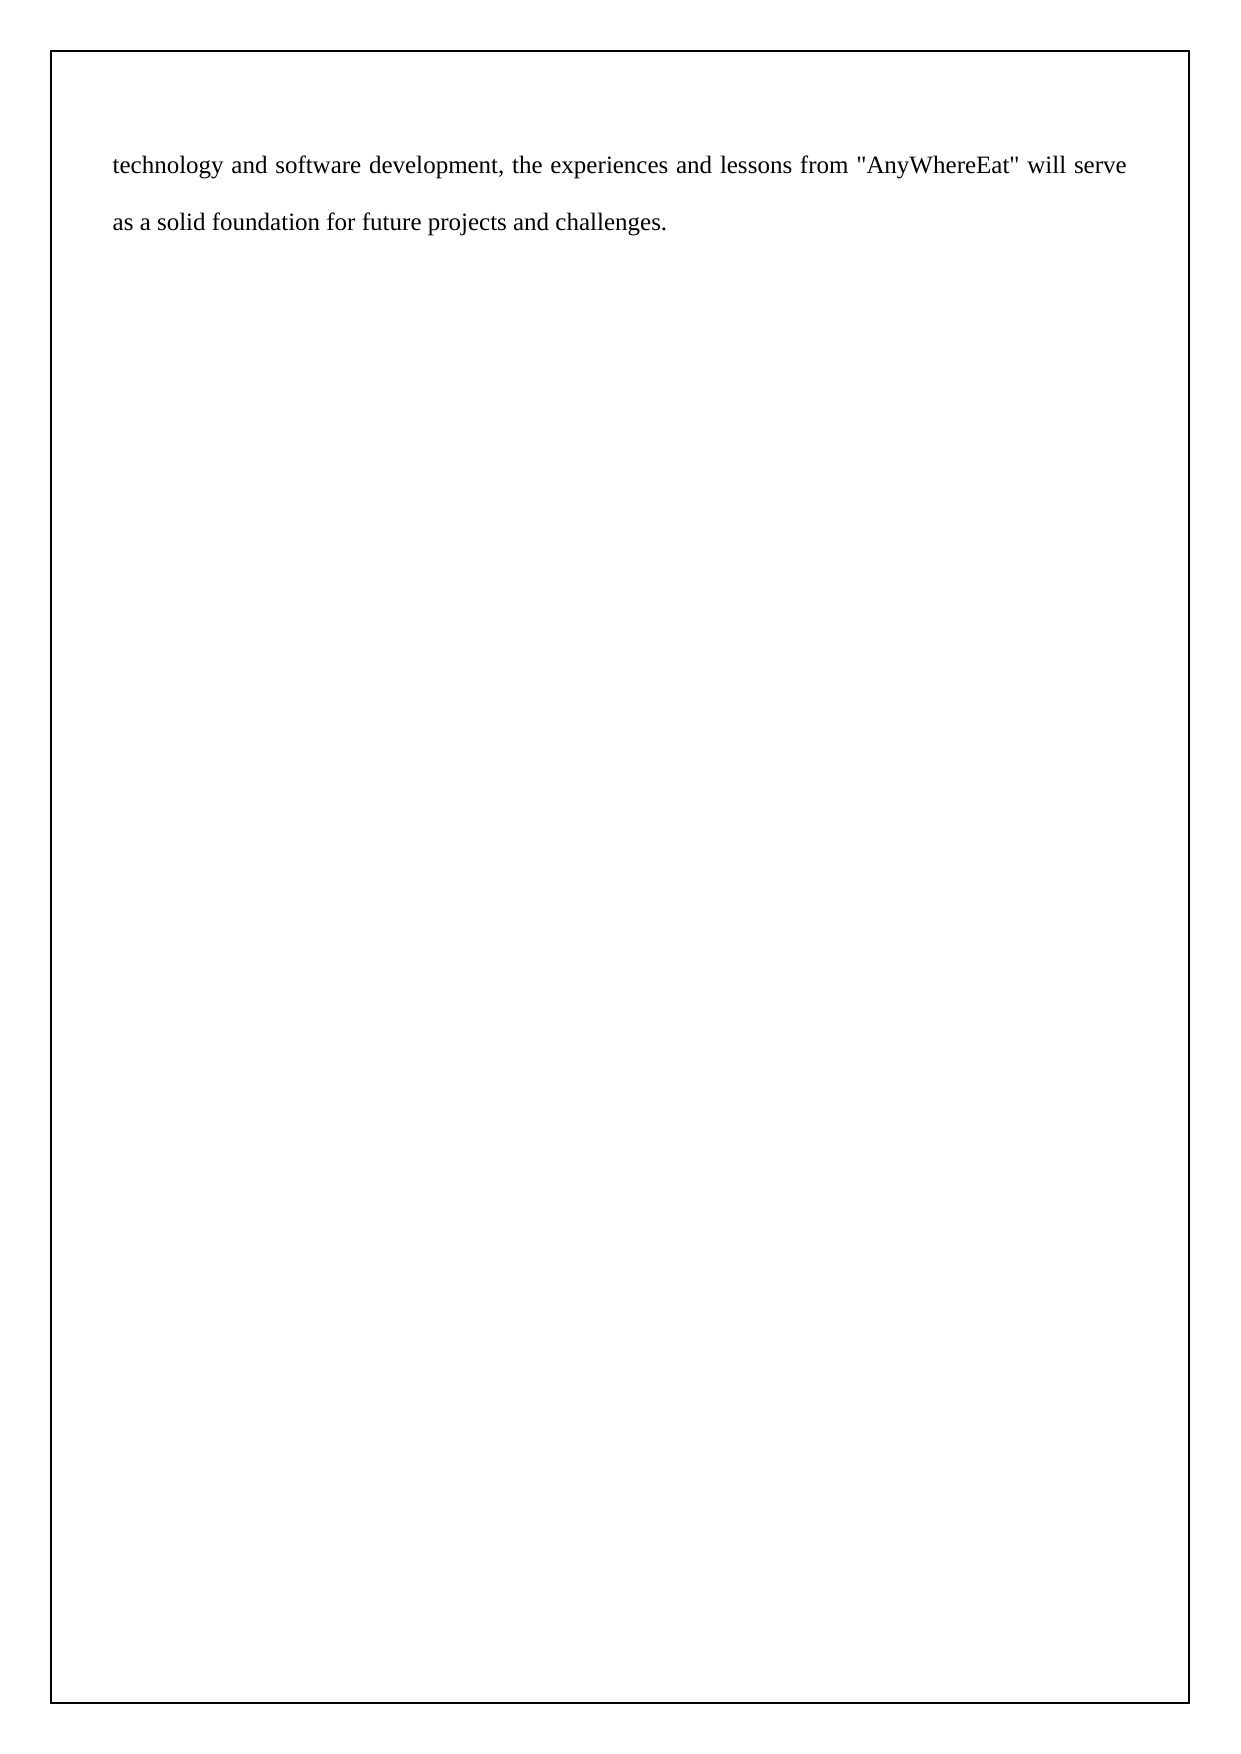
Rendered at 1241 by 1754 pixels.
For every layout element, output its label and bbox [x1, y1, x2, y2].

text [112, 150, 1128, 236]
